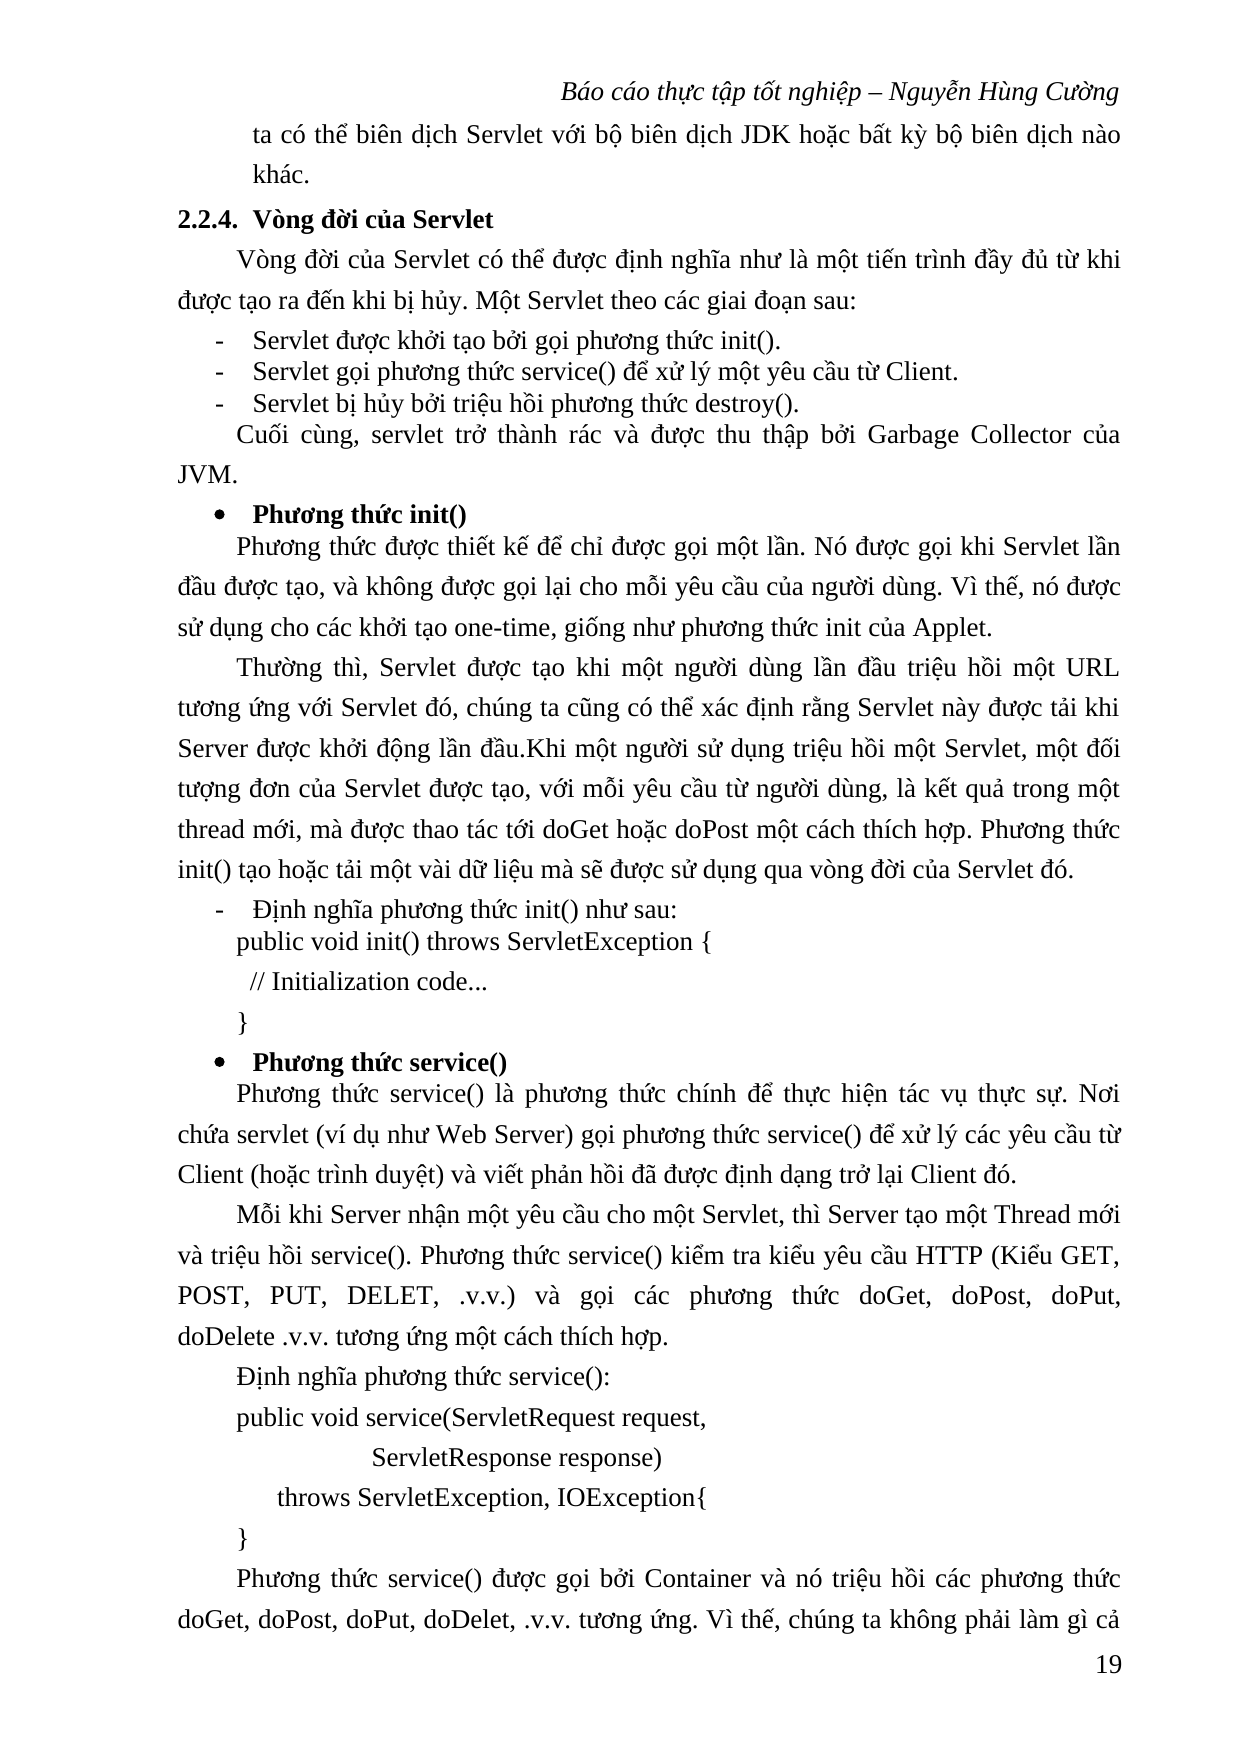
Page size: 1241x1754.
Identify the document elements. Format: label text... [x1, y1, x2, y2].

text throws ServletException, IOException{ [177, 1481, 1122, 1513]
text // Initialization code... [177, 965, 1122, 996]
text Mỗi khi Server nhận một yêu cầu cho một Servlet, thì Server tạo một Thread mới và triệu hồi service(). Phương thức service() kiểm tra kiểu yêu cầu HTTP (Kiểu GET, POST, PUT, DELET, .v.v.) và gọi các phương thức doGet, doPost, doPut, doDelete .v.v. tương ứng một cách thích hợp. [177, 1198, 1122, 1351]
text } [177, 1006, 1122, 1037]
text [177, 1562, 1122, 1634]
text Phương thức service() là phương thức chính để thực hiện tác vụ thực sự. Nơi chứa servlet (ví dụ như Web Server) gọi phương thức service() để xử lý các yêu cầu từ Client (hoặc trình duyệt) và viết phản hồi đã được định dạng trở lại Client đó. [177, 1077, 1122, 1189]
list Định nghĩa phương thức init() như sau: [215, 894, 1122, 925]
list Servlet gọi phương thức service() để xử lý một yêu cầu từ Client. [215, 356, 1122, 387]
text public void service(ServletRequest request, [177, 1401, 1122, 1432]
list Servlet được khởi tạo bởi gọi phương thức init(). [215, 324, 1122, 356]
text Thường thì, Servlet được tạo khi một người dùng lần đầu triệu hồi một URL tương ứng với Servlet đó, chúng ta cũng có thể xác định rằng Servlet này được tải khi Server được khởi động lần đầu.Khi một người sử dụng triệu hồi một Servlet, một đối tượng đơn của Servlet được tạo, với mỗi yêu cầu từ người dùng, là kết quả trong một thread mới, mà được thao tác tới doGet hoặc doPost một cách thích hợp. Phương thức init() tạo hoặc tải một vài dữ liệu mà sẽ được sử dụng qua vòng đời của Servlet đó. [177, 651, 1122, 884]
list Phương thức service() [215, 1046, 1122, 1077]
text Vòng đời của Servlet có thể được định nghĩa như là một tiến trình đầy đủ từ khi được tạo ra đến khi bị hủy. Một Servlet theo các giai đoạn sau: [177, 243, 1122, 315]
text Phương thức được thiết kế để chỉ được gọi một lần. Nó được gọi khi Servlet lần đầu được tạo, và không được gọi lại cho mỗi yêu cầu của người dùng. Vì thế, nó được sử dụng cho các khởi tạo one-time, giống như phương thức init của Applet. [177, 530, 1122, 642]
list Phương thức init() [215, 499, 1122, 530]
text public void init() throws ServletException { [177, 925, 1122, 956]
subtitle Vòng đời của Servlet [177, 203, 1122, 234]
text } [177, 1522, 1122, 1553]
text Định nghĩa phương thức service(): [177, 1360, 1122, 1391]
text ServletResponse response) [177, 1441, 1122, 1472]
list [215, 118, 1122, 190]
list Servlet bị hủy bởi triệu hồi phương thức destroy(). [215, 387, 1122, 418]
text Cuối cùng, servlet trở thành rác và được thu thập bởi Garbage Collector của JVM. [177, 418, 1122, 489]
